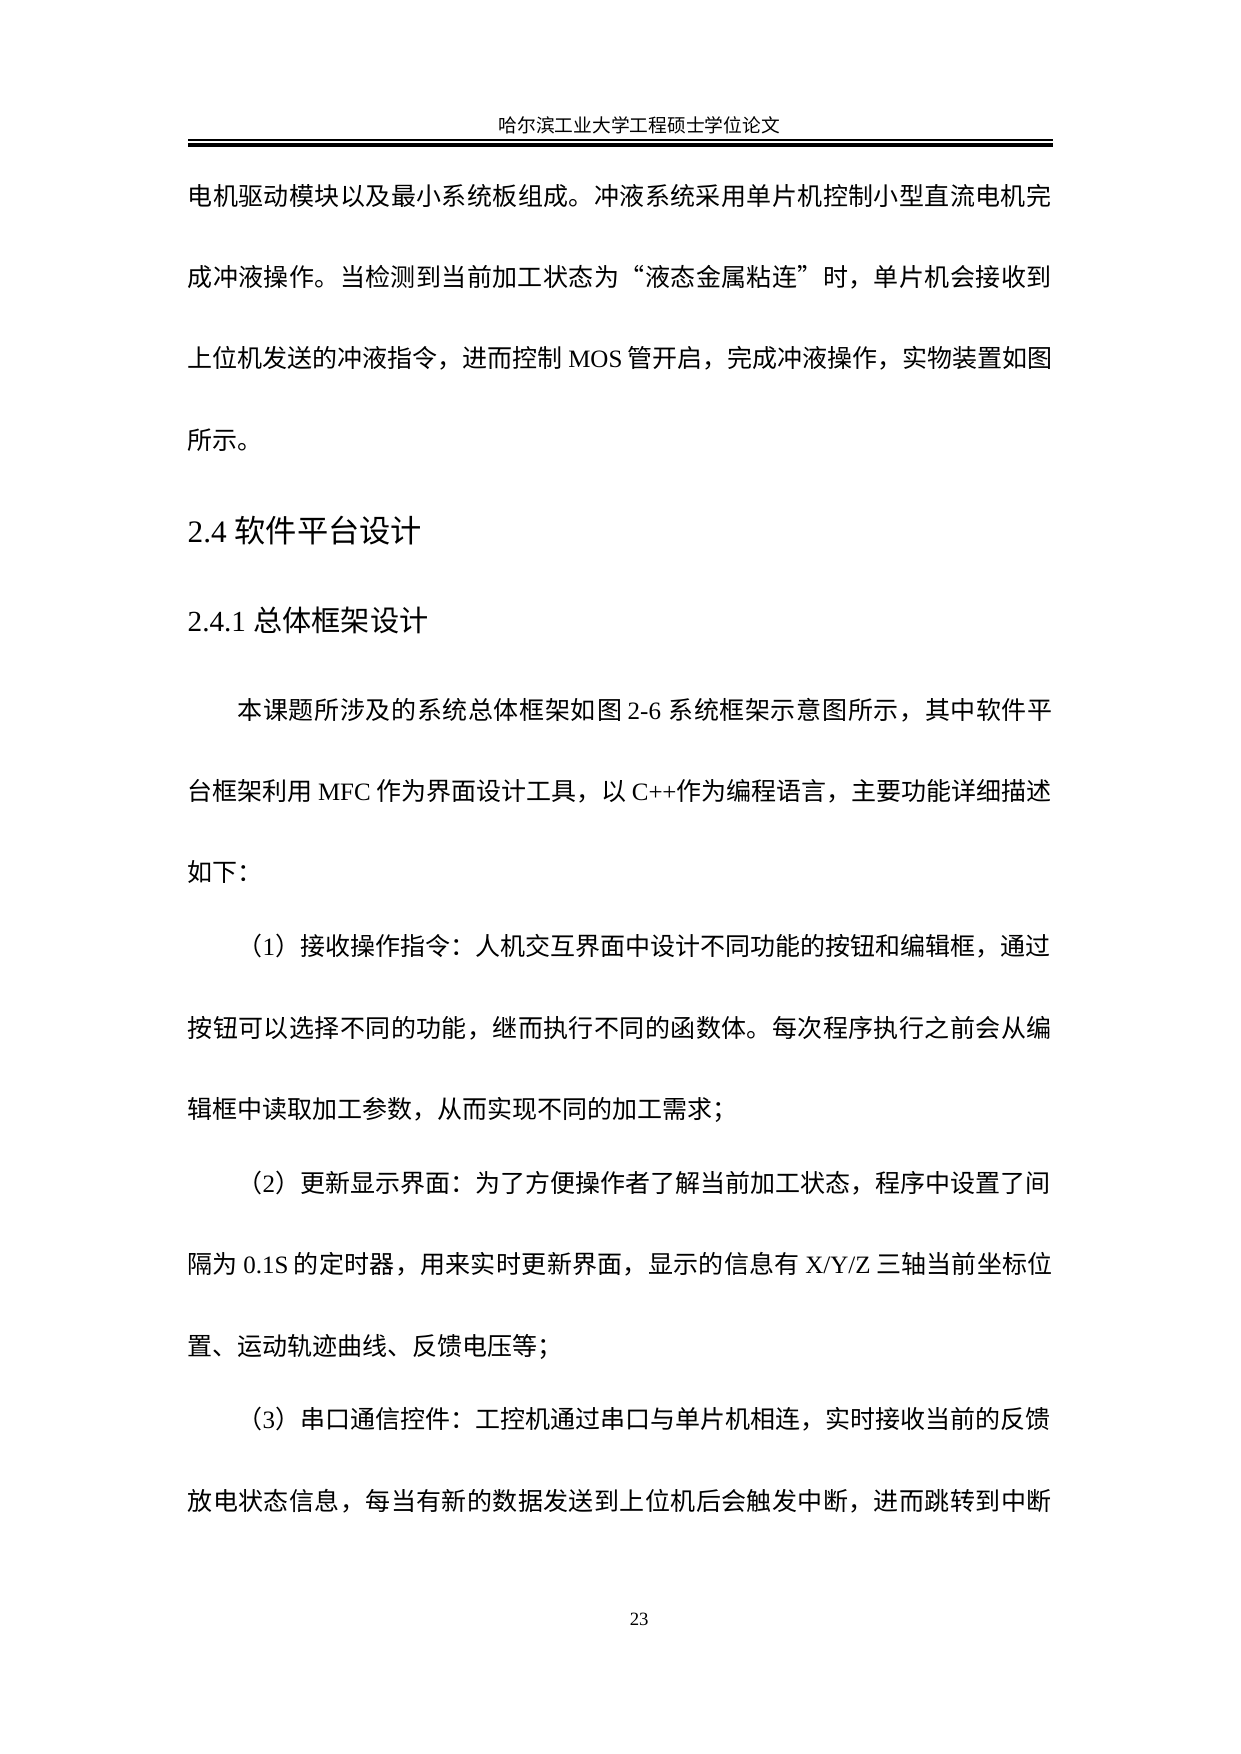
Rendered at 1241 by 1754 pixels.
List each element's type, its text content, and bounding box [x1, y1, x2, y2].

text （2）更新显示界面：为了方便操作者了解当前加工状态，程序中设置了间隔为0.1S的定时器，用来实时更新界面，显示的信息有X/Y/Z三轴当前坐标位置、运动轨迹曲线、反馈电压等； [187, 1149, 1053, 1377]
subtitle 总体框架设计 [187, 586, 1053, 651]
text 本课题所涉及的系统总体框架如图2-6 系统框架示意图所示，其中软件平台框架利用MFC作为界面设计工具，以C++作为编程语言，主要功能详细描述如下： [187, 676, 1053, 903]
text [187, 1386, 1053, 1532]
text （1）接收操作指令：人机交互界面中设计不同功能的按钮和编辑框，通过按钮可以选择不同的功能，继而执行不同的函数体。每次程序执行之前会从编辑框中读取加工参数，从而实现不同的加工需求； [187, 912, 1053, 1140]
subtitle 软件平台设计 [187, 496, 1053, 561]
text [187, 162, 1053, 471]
